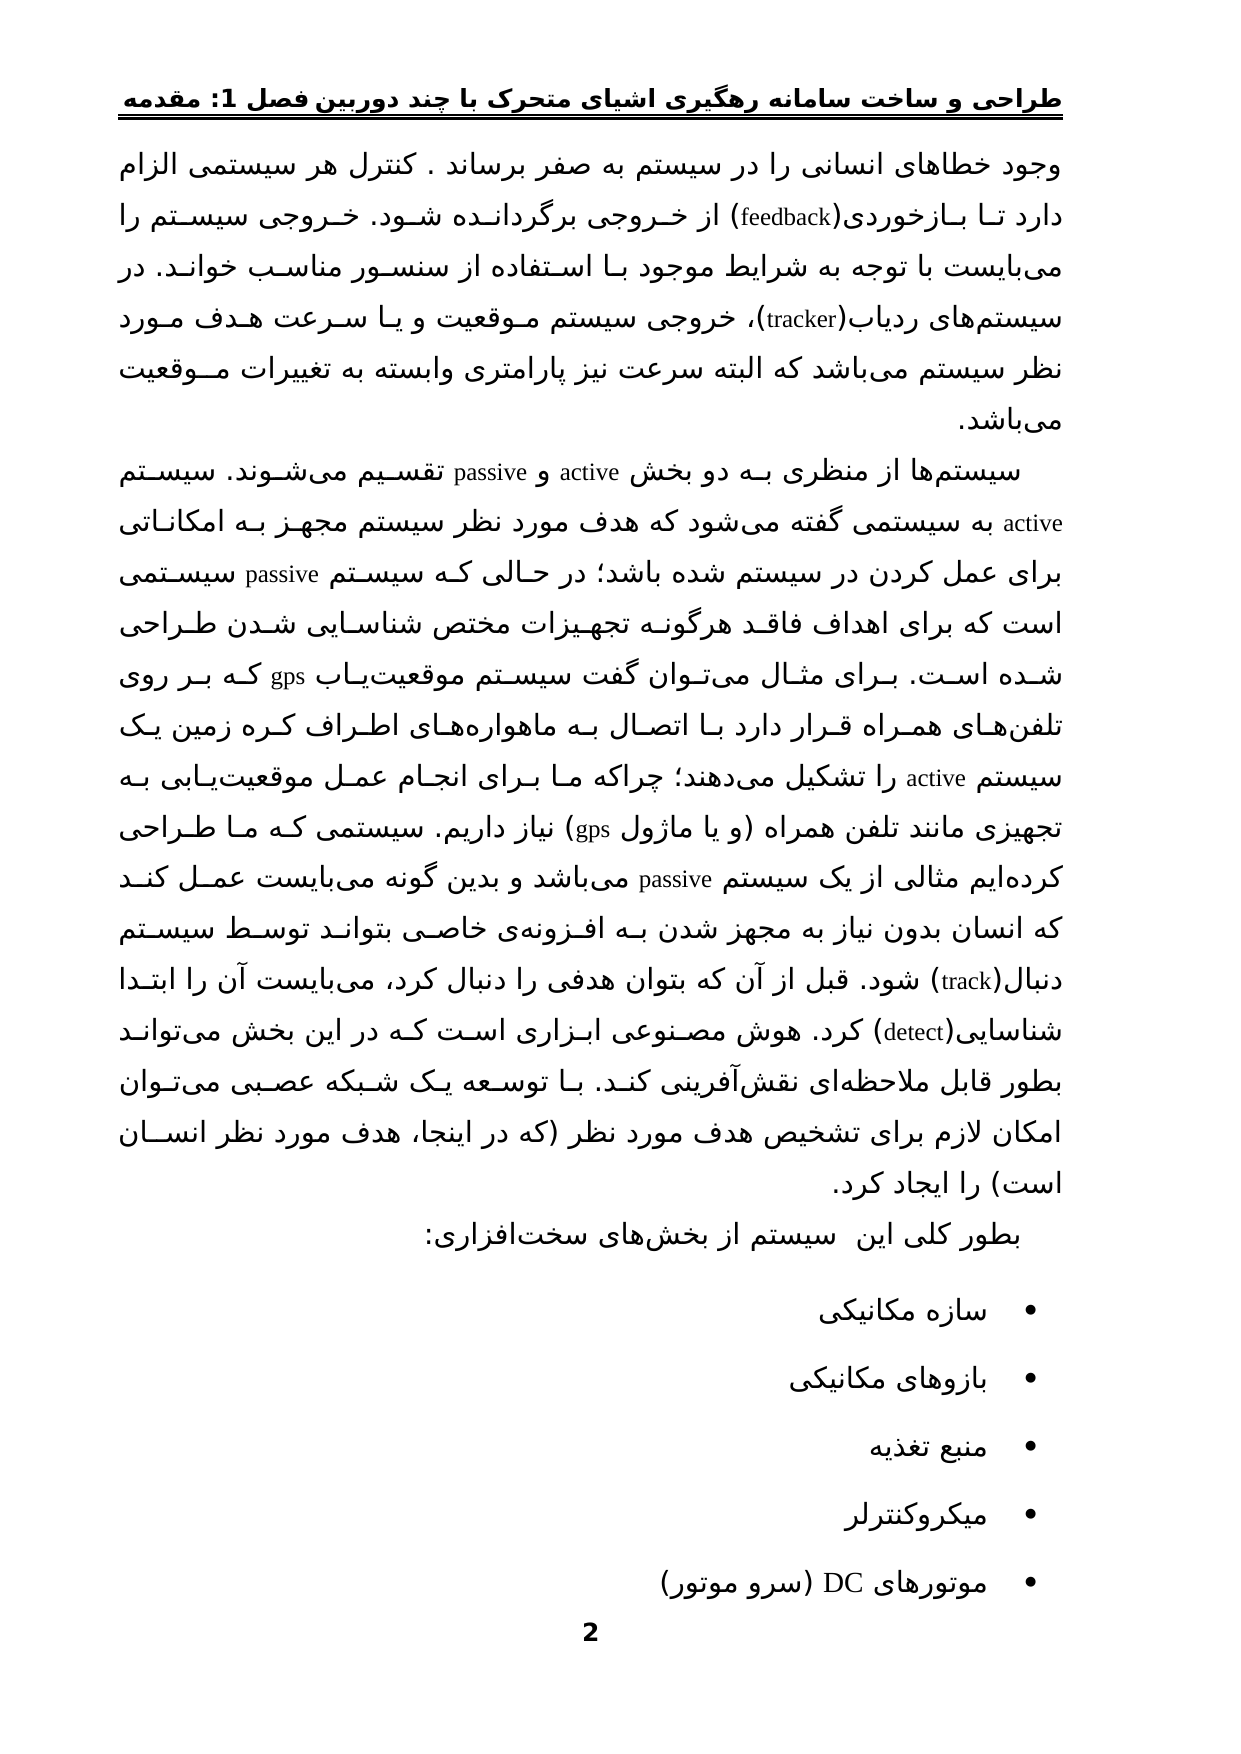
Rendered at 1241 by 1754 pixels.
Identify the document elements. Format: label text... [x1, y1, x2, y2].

text سیستم‌ها از منظری به دو بخش active و passive تقسیم می‌شوند. سیستم active به سیستمی گفته می‌شود که هدف مورد نظر سیستم مجهز به امکاناتی برای عمل کردن در سیستم شده باشد؛ در حالی که سیستم‌ passive سیستمی است که برای اهداف فاقد هرگونه تجهیزات مختص شناسایی شدن طراحی شده است. برای مثال می‌توان گفت سیستم موقعیت‌یاب gps که بر روی تلفن‌های همراه قرار دارد با اتصال به ماهواره‌های اطراف کره زمین یک سیستم active را تشکیل می‌دهند؛ چراکه ما برای انجام عمل موقعیت‌یابی به تجهیزی مانند تلفن همراه (و یا ماژول gps) نیاز داریم. سیستمی که ما طراحی کرده‌ایم مثالی از یک سیستم passive می‌باشد و بدین گونه می‌بایست عمل کند که انسان بدون نیاز به مجهز شدن به افزونه‌ی خاصی بتواند توسط سیستم دنبال(track) شود. قبل از آن که بتوان هدفی را دنبال کرد، می‌بایست آن را ابتدا شناسایی(detect) کرد. هوش مصنوعی ابزاری است که در این بخش می‌تواند بطور قابل ملاحظه‌ای نقش‌آفرینی کند. با توسعه یک شبکه عصبی می‌توان امکان لازم برای تشخیص هدف مورد نظر (که در اینجا، هدف مورد نظر انسان است) را ایجاد کرد. [118, 453, 1063, 1200]
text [118, 148, 1063, 436]
list موتورهای DC (سرو موتور) [118, 1565, 1026, 1599]
list میکروکنترلر [118, 1497, 1026, 1531]
list منبع تغذیه [118, 1429, 1026, 1463]
list سازه مکانیکی [118, 1293, 1026, 1327]
text بطور کلی این سیستم از بخش‌های سخت‌افزاری: [118, 1217, 1063, 1251]
list بازوهای مکانیکی [118, 1361, 1026, 1395]
